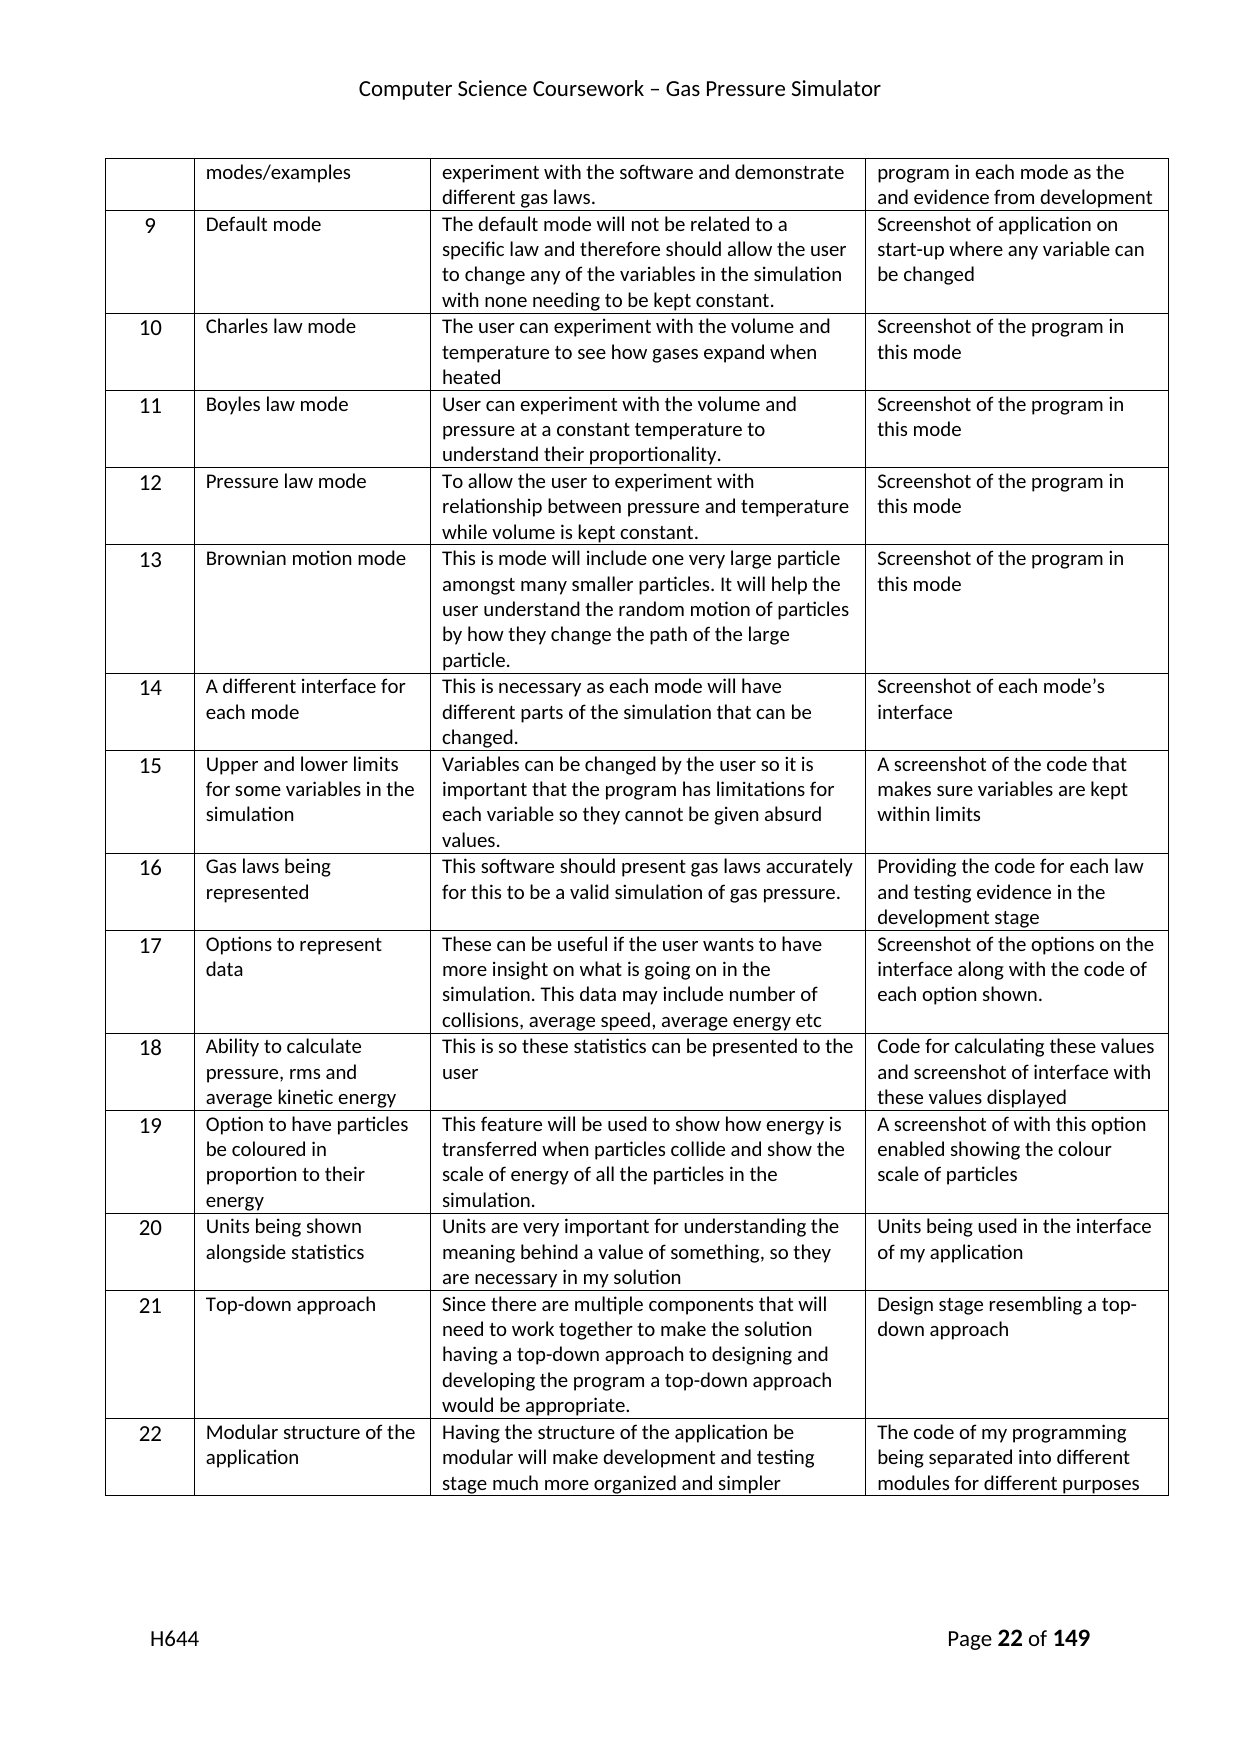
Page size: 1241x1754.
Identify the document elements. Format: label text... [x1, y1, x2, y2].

table_cell This is mode will include one very large particle amongst many smaller particles. It will help the user understand the random motion of particles by how they change the path of the large particle. [431, 545, 865, 672]
table_cell Variables can be changed by the user so it is important that the program has limitations for each variable so they cannot be given absurd values. [431, 751, 865, 852]
table_cell 10 [106, 314, 194, 390]
table_cell Brownian motion mode [195, 545, 430, 672]
table_cell The code of my programming being separated into different modules for different purposes [866, 1419, 1168, 1495]
table_cell The user can experiment with the volume and temperature to see how gases expand when heated [431, 314, 865, 390]
table_cell Options to represent data [195, 931, 430, 1032]
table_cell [431, 159, 865, 210]
table_cell Screenshot of the program in this mode [866, 314, 1168, 390]
table_cell Screenshot of the program in this mode [866, 545, 1168, 672]
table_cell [195, 159, 430, 210]
table_cell This is so these statistics can be presented to the user [431, 1034, 865, 1110]
table_cell 13 [106, 545, 194, 672]
table_cell Gas laws being represented [195, 854, 430, 930]
table_cell Providing the code for each law and testing evidence in the development stage [866, 854, 1168, 930]
table_cell Ability to calculate pressure, rms and average kinetic energy [195, 1034, 430, 1110]
table_cell 19 [106, 1111, 194, 1212]
table_cell Default mode [195, 211, 430, 312]
table_cell 21 [106, 1291, 194, 1418]
table_cell 8 [106, 159, 194, 210]
table_cell Since there are multiple components that will need to work together to make the solution having a top-down approach to designing and developing the program a top-down approach would be appropriate. [431, 1291, 865, 1418]
table_cell Units are very important for understanding the meaning behind a value of something, so they are necessary in my solution [431, 1214, 865, 1290]
table_cell Upper and lower limits for some variables in the simulation [195, 751, 430, 852]
table_cell 9 [106, 211, 194, 312]
table_cell Having the structure of the application be modular will make development and testing stage much more organized and simpler [431, 1419, 865, 1495]
table_cell 20 [106, 1214, 194, 1290]
table_cell A screenshot of the code that makes sure variables are kept within limits [866, 751, 1168, 852]
table_cell Modular structure of the application [195, 1419, 430, 1495]
table_cell Boyles law mode [195, 391, 430, 467]
table_cell Option to have particles be coloured in proportion to their energy [195, 1111, 430, 1212]
table_cell Screenshot of the program in this mode [866, 468, 1168, 544]
table_cell This is necessary as each mode will have different parts of the simulation that can be changed. [431, 674, 865, 750]
table_cell 16 [106, 854, 194, 930]
table_cell Charles law mode [195, 314, 430, 390]
table_cell Units being used in the interface of my application [866, 1214, 1168, 1290]
table_cell 18 [106, 1034, 194, 1110]
table_cell To allow the user to experiment with relationship between pressure and temperature while volume is kept constant. [431, 468, 865, 544]
table_cell Top-down approach [195, 1291, 430, 1418]
table_cell Units being shown alongside statistics [195, 1214, 430, 1290]
table_cell 22 [106, 1419, 194, 1495]
table_cell These can be useful if the user wants to have more insight on what is going on in the simulation. This data may include number of collisions, average speed, average energy etc [431, 931, 865, 1032]
table_cell Screenshot of the program in this mode [866, 391, 1168, 467]
table_cell 14 [106, 674, 194, 750]
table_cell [866, 159, 1168, 210]
table_cell This feature will be used to show how energy is transferred when particles collide and show the scale of energy of all the particles in the simulation. [431, 1111, 865, 1212]
table_cell A screenshot of with this option enabled showing the colour scale of particles [866, 1111, 1168, 1212]
table_cell 12 [106, 468, 194, 544]
table_cell Screenshot of each mode’s interface [866, 674, 1168, 750]
table_cell 17 [106, 931, 194, 1032]
table_cell Screenshot of the options on the interface along with the code of each option shown. [866, 931, 1168, 1032]
table_cell Pressure law mode [195, 468, 430, 544]
table_cell User can experiment with the volume and pressure at a constant temperature to understand their proportionality. [431, 391, 865, 467]
table_cell Code for calculating these values and screenshot of interface with these values displayed [866, 1034, 1168, 1110]
table_cell This software should present gas laws accurately for this to be a valid simulation of gas pressure. [431, 854, 865, 930]
table_cell The default mode will not be related to a specific law and therefore should allow the user to change any of the variables in the simulation with none needing to be kept constant. [431, 211, 865, 312]
table_cell Screenshot of application on start-up where any variable can be changed [866, 211, 1168, 312]
table_cell 15 [106, 751, 194, 852]
table_cell A different interface for each mode [195, 674, 430, 750]
table_cell Design stage resembling a top-down approach [866, 1291, 1168, 1418]
table_cell 11 [106, 391, 194, 467]
